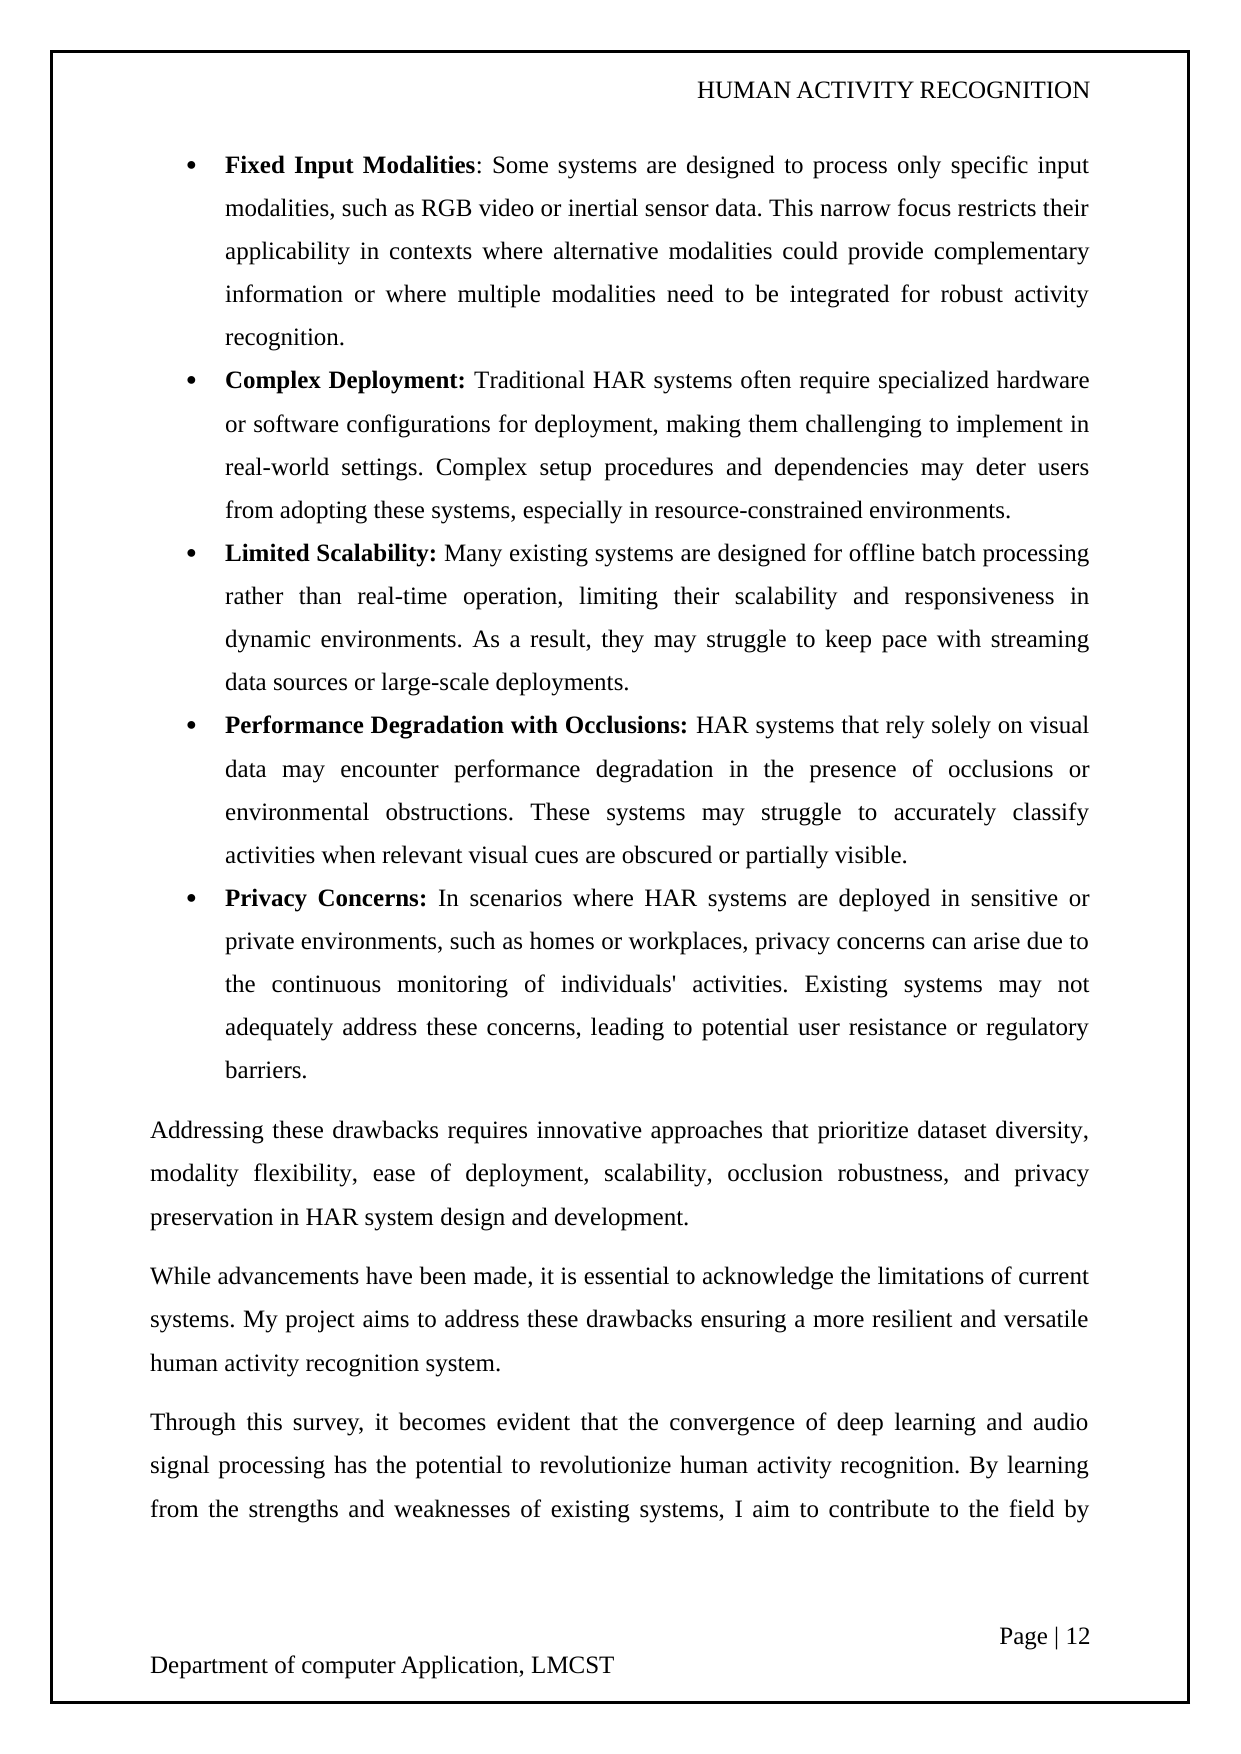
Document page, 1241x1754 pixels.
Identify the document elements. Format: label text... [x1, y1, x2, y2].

list Privacy Concerns: In scenarios where HAR systems are deployed in sensitive or private environments, such as homes or workplaces, privacy concerns can arise due to the continuous monitoring of individuals' activities. Existing systems may not adequately address these concerns, leading to potential user resistance or regulatory barriers. [187, 883, 1090, 1084]
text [150, 1407, 1090, 1522]
list Fixed Input Modalities: Some systems are designed to process only specific input modalities, such as RGB video or inertial sensor data. This narrow focus restricts their applicability in contexts where alternative modalities could provide complementary information or where multiple modalities need to be integrated for robust activity recognition. [187, 150, 1090, 351]
list Performance Degradation with Occlusions: HAR systems that rely solely on visual data may encounter performance degradation in the presence of occlusions or environmental obstructions. These systems may struggle to accurately classify activities when relevant visual cues are obscured or partially visible. [187, 711, 1090, 869]
text While advancements have been made, it is essential to acknowledge the limitations of current systems. My project aims to address these drawbacks ensuring a more resilient and versatile human activity recognition system. [150, 1261, 1090, 1376]
list Complex Deployment: Traditional HAR systems often require specialized hardware or software configurations for deployment, making them challenging to implement in real-world settings. Complex setup procedures and dependencies may deter users from adopting these systems, especially in resource-constrained environments. [187, 366, 1090, 524]
text Addressing these drawbacks requires innovative approaches that prioritize dataset diversity, modality flexibility, ease of deployment, scalability, occlusion robustness, and privacy preservation in HAR system design and development. [150, 1115, 1090, 1230]
list Limited Scalability: Many existing systems are designed for offline batch processing rather than real-time operation, limiting their scalability and responsiveness in dynamic environments. As a result, they may struggle to keep pace with streaming data sources or large-scale deployments. [187, 538, 1090, 696]
